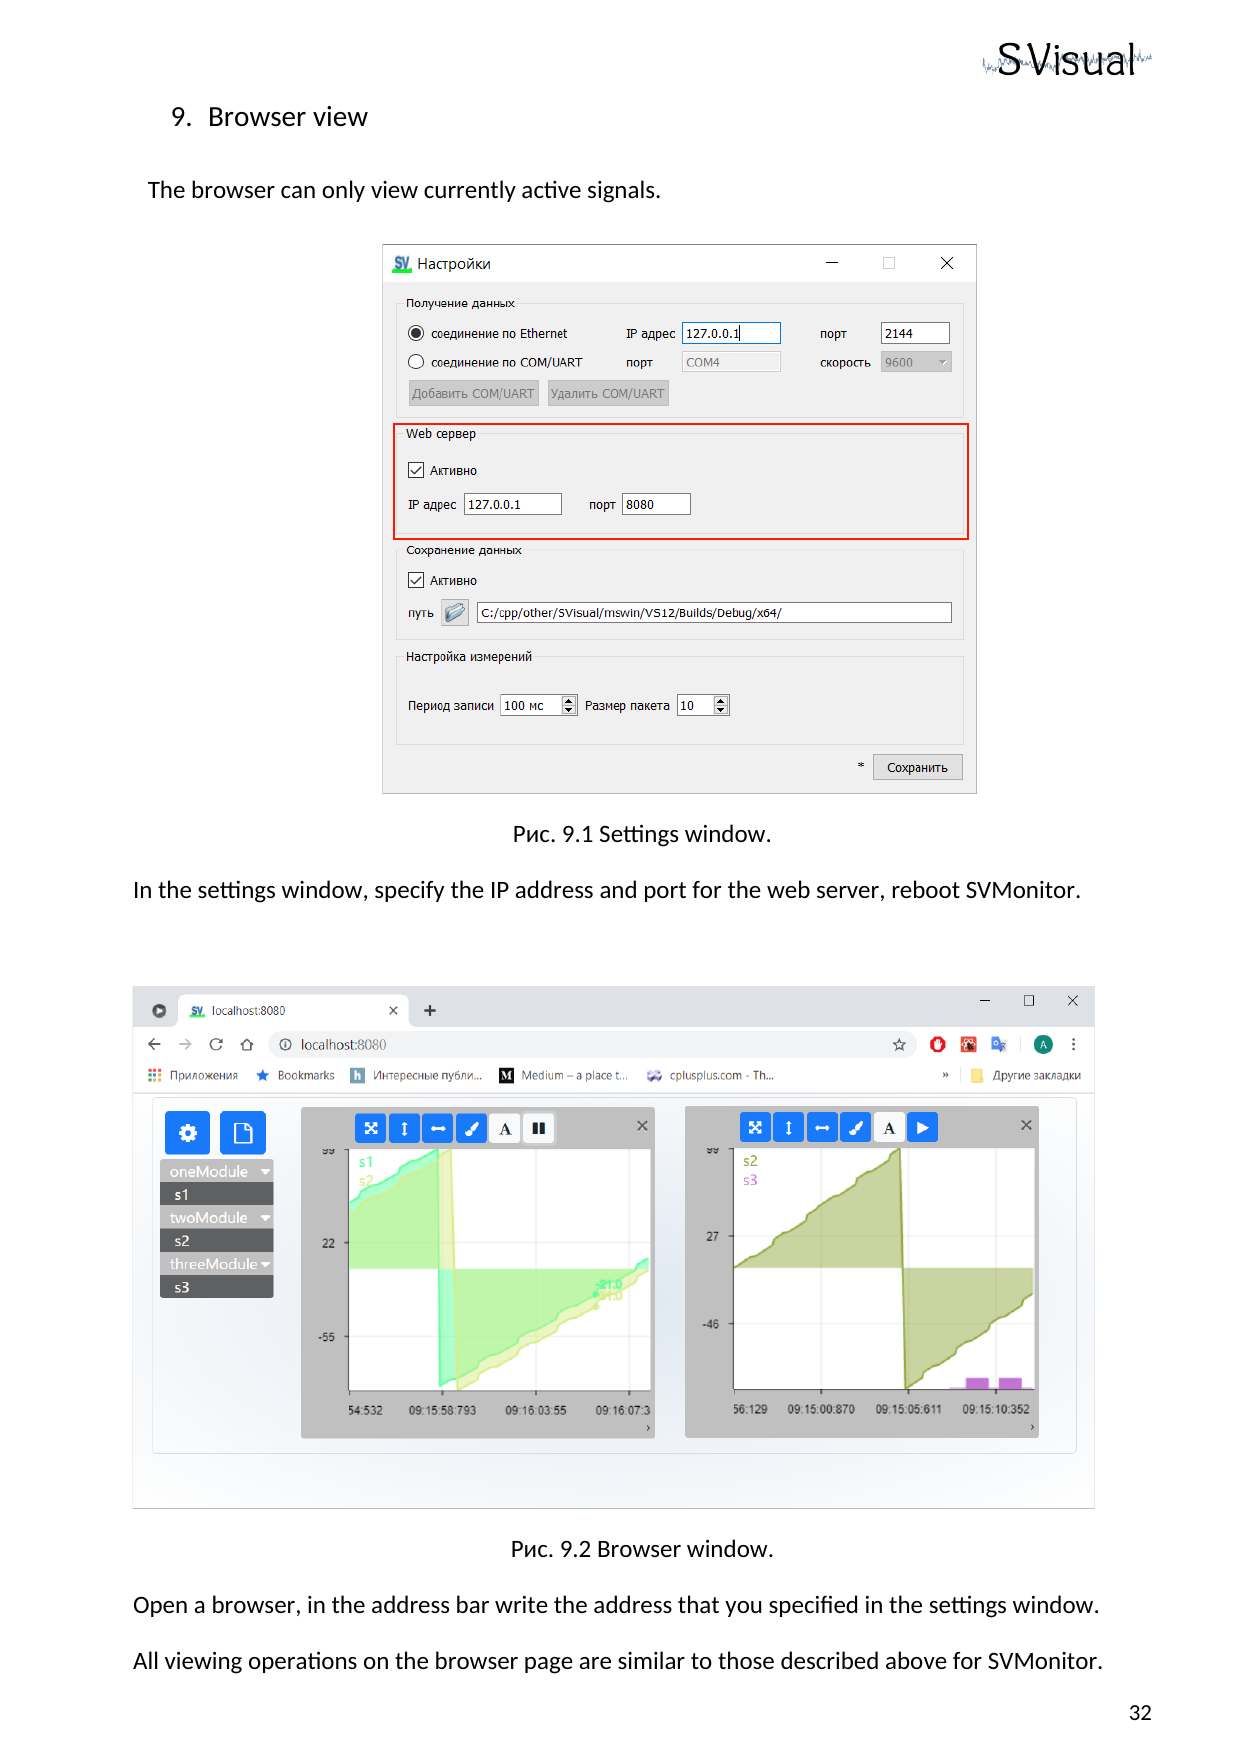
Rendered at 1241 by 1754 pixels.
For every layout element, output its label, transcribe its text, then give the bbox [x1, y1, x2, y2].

list Browser view [170, 98, 1152, 134]
text Open a browser, in the address bar write the address that you specified in the settings window. [133, 1589, 1152, 1620]
list The browser can only view currently active signals. [148, 174, 1152, 205]
text Рис. 9.1 Settings window. [133, 818, 1152, 849]
picture [132, 986, 1095, 1509]
text Рис. 9.2 Browser window. [133, 1534, 1152, 1564]
picture [382, 244, 977, 794]
text All viewing operations on the browser page are similar to those described above for SVMonitor. [133, 1645, 1152, 1676]
text In the settings window, specify the IP address and port for the web server, reboot SVMonitor. [133, 874, 1152, 905]
picture [982, 29, 1152, 87]
